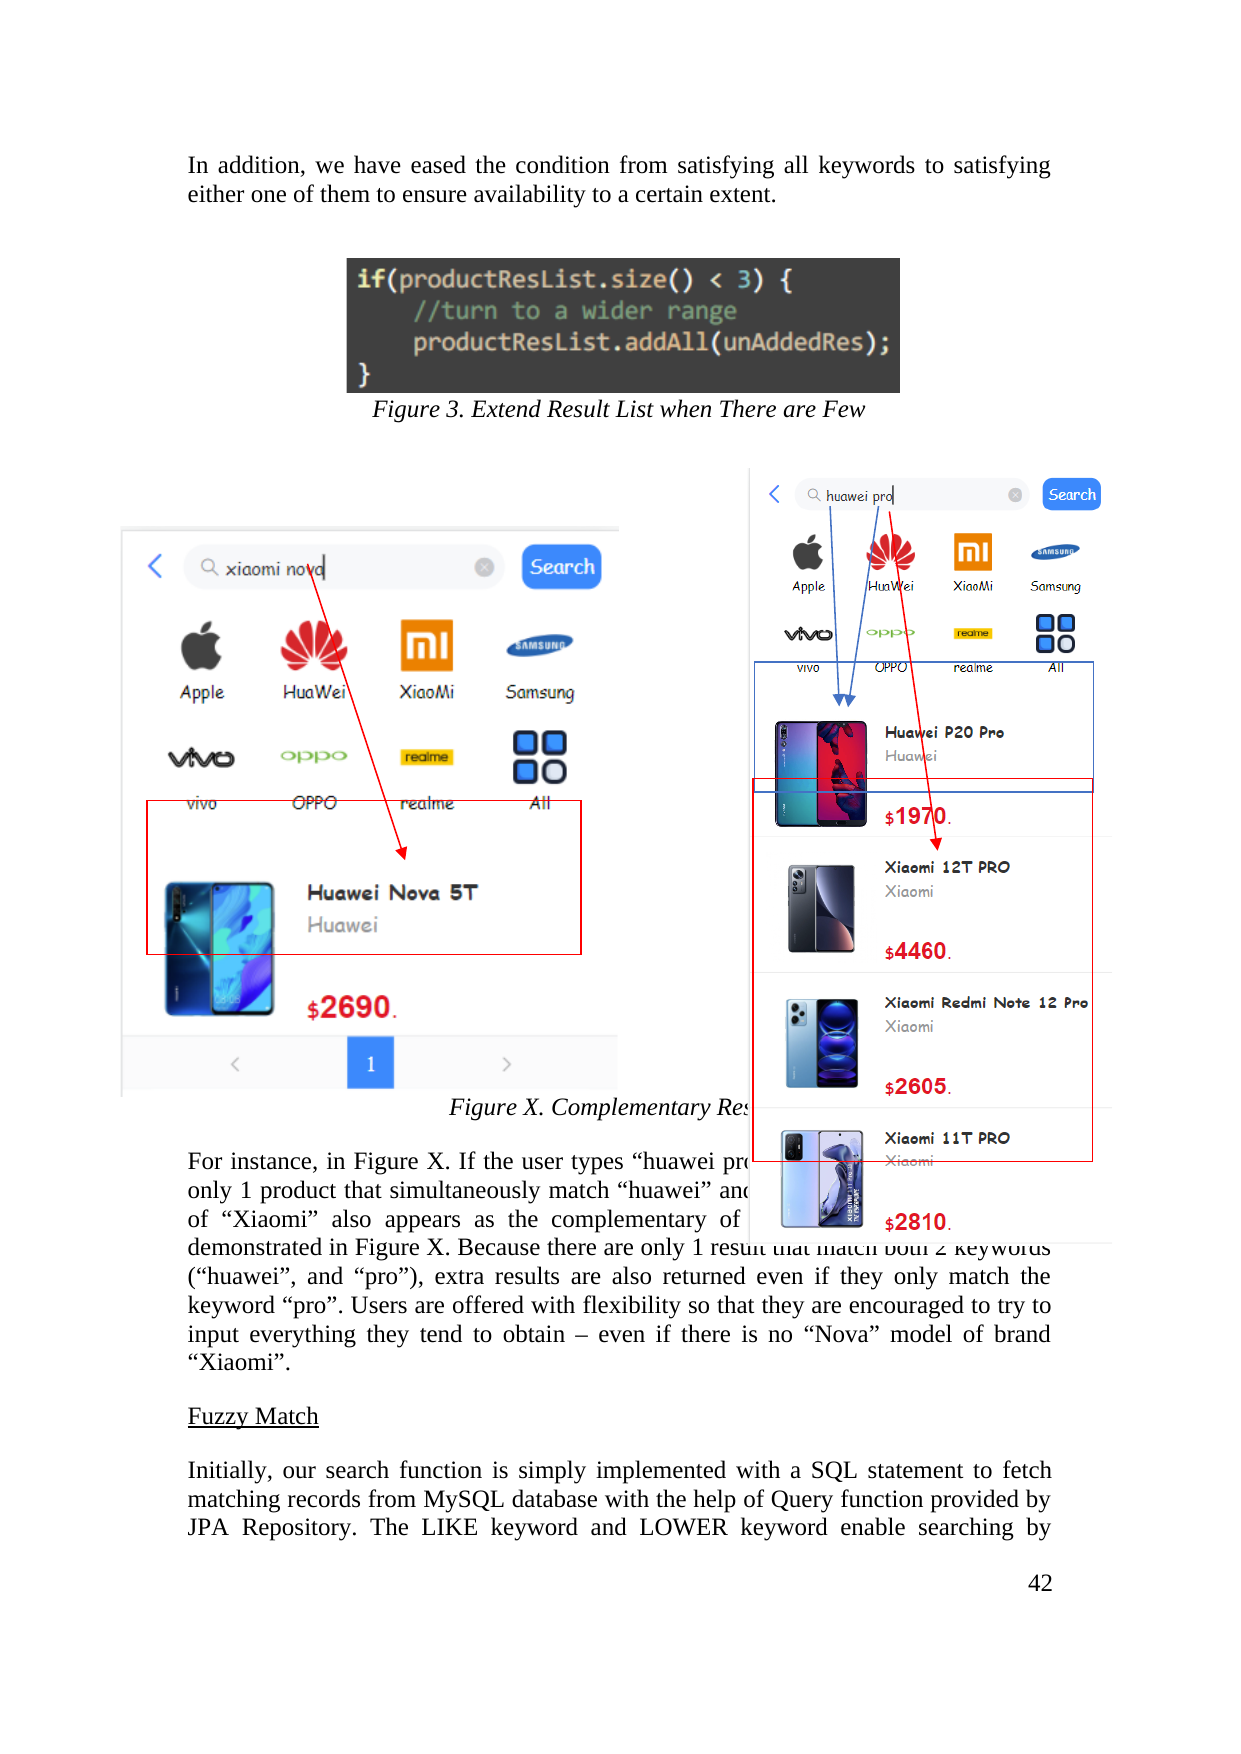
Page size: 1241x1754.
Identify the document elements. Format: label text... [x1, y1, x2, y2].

picture [120, 526, 619, 1097]
text Figure X. Complementary Results [187, 1092, 747, 1121]
text Fuzzy Match [187, 1401, 1053, 1430]
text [187, 1455, 1053, 1541]
picture [346, 258, 900, 393]
text In addition, we have eased the condition from satisfying all keywords to satisfying either one of them to ensure availability to a certain extent. [187, 150, 1053, 207]
text For instance, in Figure X. If the user types “huawei pro”. In our test dataset, there is only 1 product that simultaneously match “huawei” and “pro”. Besides, “Pro” model of “Xiaomi” also appears as the complementary of the result. Another example demonstrated in Figure X. Because there are only 1 result that match both 2 keywords (“huawei”, and “pro”), extra results are also returned even if they only match the keyword “pro”. Users are offered with flexibility so that they are encouraged to try to input everything they tend to obtain – even if there is no “Nova” model of brand “Xiaomi”. [187, 1146, 1053, 1376]
picture [747, 468, 1113, 1246]
text Figure 3. Extend Result List when There are Few [187, 394, 1053, 422]
